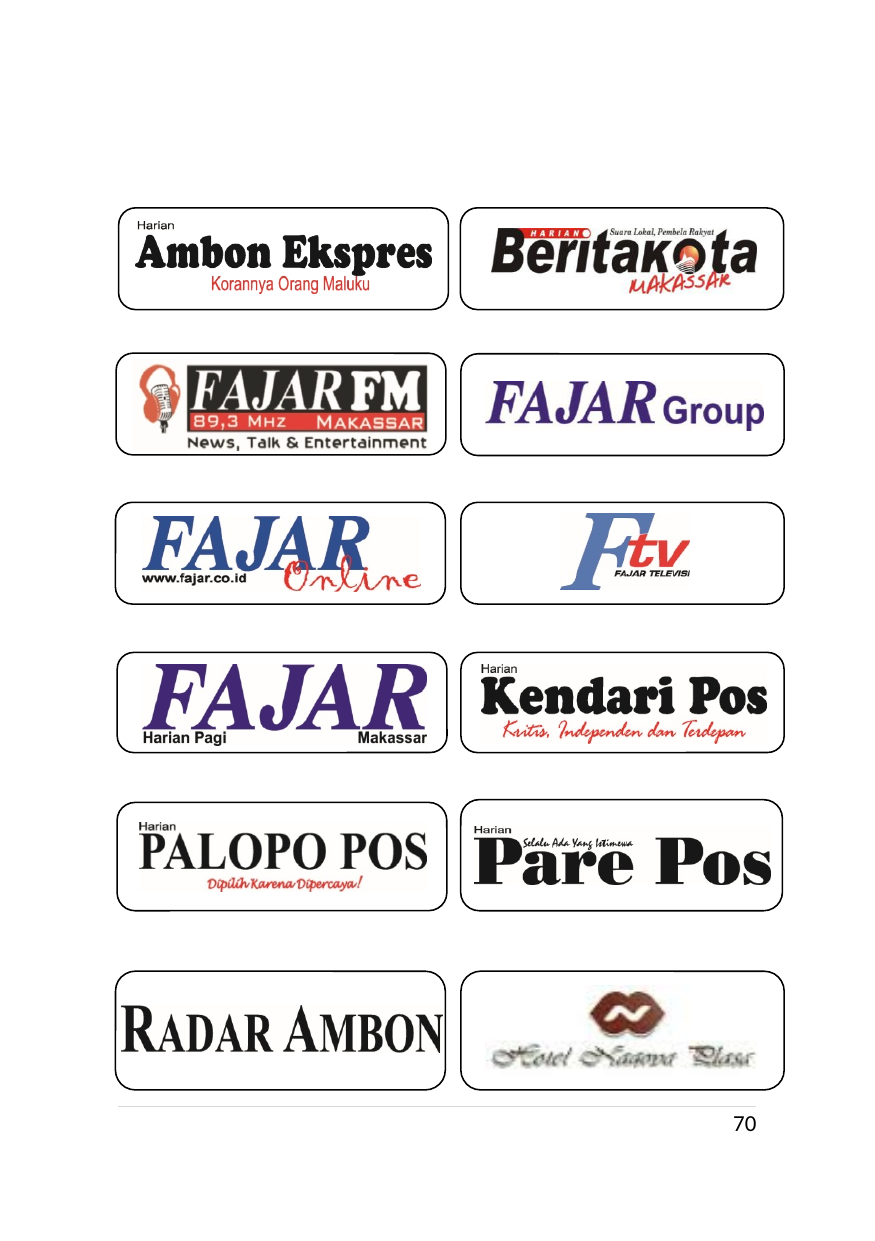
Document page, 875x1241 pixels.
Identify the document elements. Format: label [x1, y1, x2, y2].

picture [135, 221, 432, 294]
picture [485, 381, 764, 431]
picture [142, 664, 427, 746]
picture [491, 228, 757, 294]
picture [481, 664, 767, 744]
picture [139, 822, 427, 892]
picture [485, 985, 764, 1076]
picture [474, 826, 771, 885]
picture [133, 359, 429, 451]
picture [560, 513, 690, 590]
picture [142, 516, 421, 592]
picture [120, 1005, 443, 1053]
